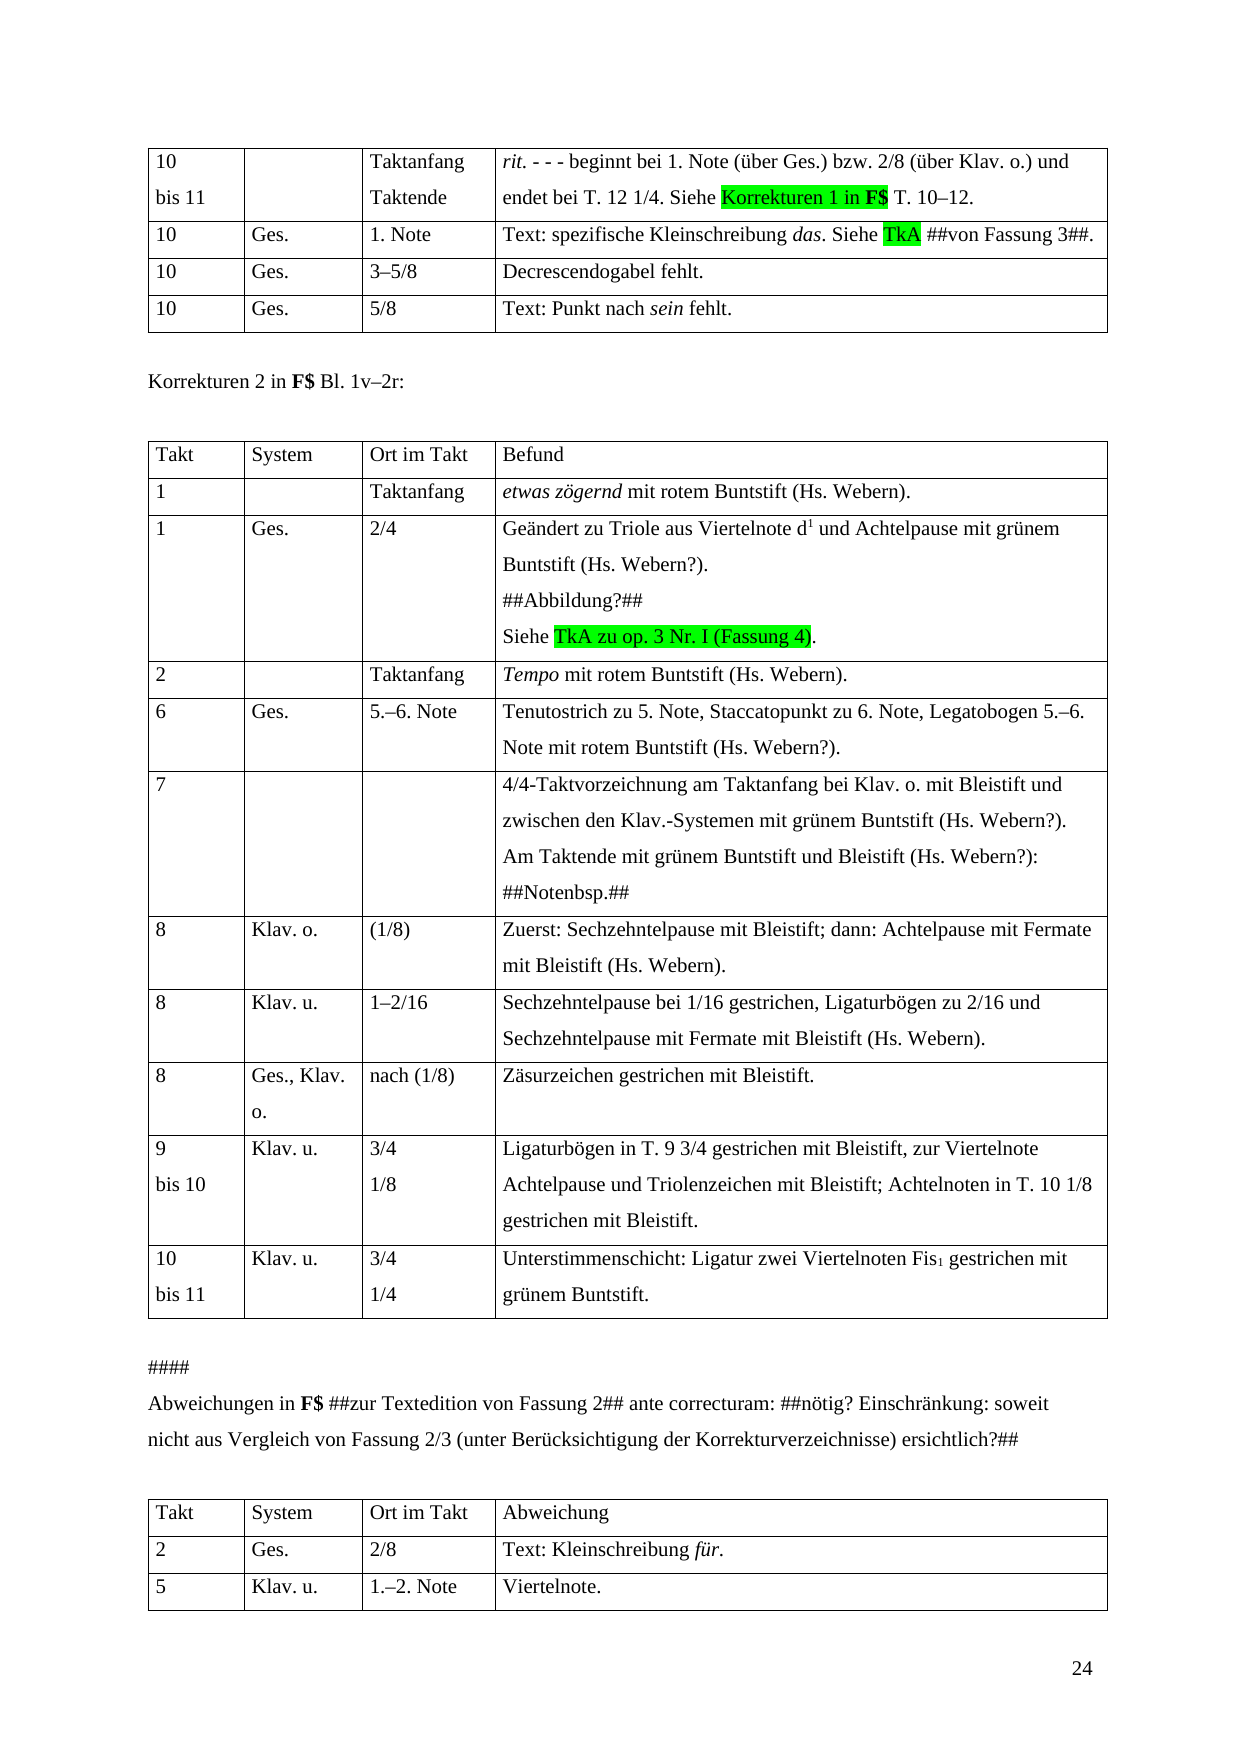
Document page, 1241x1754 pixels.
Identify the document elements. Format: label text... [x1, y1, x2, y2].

table_header Takt [149, 1500, 244, 1536]
table_cell 10 [149, 259, 244, 295]
table_cell [363, 772, 495, 916]
table_cell 2/8 [363, 1537, 495, 1573]
table_cell 1 [149, 516, 244, 661]
table_cell Ges. [245, 699, 362, 771]
table_cell 8 [149, 1063, 244, 1135]
table_cell 4/4-Taktvorzeichnung am Taktanfang bei Klav. o. mit Bleistift und zwischen den Klav.-Systemen mit grünem Buntstift (Hs. Webern?). Am Taktende mit grünem Buntstift und Bleistift (Hs. Webern?): ##Notenbsp.## [496, 772, 1107, 916]
table_cell Geändert zu Triole aus Viertelnote d1 und Achtelpause mit grünem Buntstift (Hs. Webern?). ##Abbildung?## Siehe TkA zu op. 3 Nr. I (Fassung 4). [496, 516, 1107, 661]
table_cell 1.–2. Note [363, 1574, 495, 1610]
table_cell 7 [149, 772, 244, 916]
table_cell 3/4 1/4 [363, 1246, 495, 1318]
table_cell 10 bis 11 [149, 1246, 244, 1318]
table_cell Decrescendogabel fehlt. [496, 259, 1107, 295]
table_header Abweichung [496, 1500, 1107, 1536]
table_header System [245, 1500, 362, 1536]
table_cell 3–5/8 [363, 259, 495, 295]
table_cell (1/8) [363, 917, 495, 989]
table_cell Klav. u. [245, 1246, 362, 1318]
table_cell 1–2/16 [363, 990, 495, 1062]
table_cell 5 [149, 1574, 244, 1610]
table_cell Text: Punkt nach sein fehlt. [496, 296, 1107, 332]
table_cell Zuerst: Sechzehntelpause mit Bleistift; dann: Achtelpause mit Fermate mit Bleistift (Hs. Webern). [496, 917, 1107, 989]
table_cell 2 [149, 662, 244, 698]
table_cell Ges. [245, 516, 362, 661]
table_cell etwas zögernd mit rotem Buntstift (Hs. Webern). [496, 479, 1107, 515]
table_header System [245, 442, 362, 478]
table_cell Ges., Klav. o. [245, 1063, 362, 1135]
table_cell Ges. [245, 1537, 362, 1573]
table_cell Zäsurzeichen gestrichen mit Bleistift. [496, 1063, 1107, 1135]
table_cell 10 [149, 222, 244, 258]
table_cell [245, 772, 362, 916]
table_cell Tenutostrich zu 5. Note, Staccatopunkt zu 6. Note, Legatobogen 5.–6. Note mit rotem Buntstift (Hs. Webern?). [496, 699, 1107, 771]
table_cell Taktanfang Taktende [363, 149, 495, 221]
table_cell Viertelnote. [496, 1574, 1107, 1610]
table_header Befund [496, 442, 1107, 478]
table_cell 8 [149, 990, 244, 1062]
table_cell 1. Note [363, 222, 495, 258]
table_cell 10 [149, 296, 244, 332]
table_cell Unterstimmenschicht: Ligatur zwei Viertelnoten Fis1 gestrichen mit grünem Buntstift. [496, 1246, 1107, 1318]
table_cell 5/8 [363, 296, 495, 332]
table_header Takt [149, 442, 244, 478]
table_cell 2 [149, 1537, 244, 1573]
table_cell Klav. u. [245, 990, 362, 1062]
table_cell [245, 662, 362, 698]
table_cell Taktanfang [363, 662, 495, 698]
table_cell nach (1/8) [363, 1063, 495, 1135]
table_cell Text: Kleinschreibung für. [496, 1537, 1107, 1573]
table_cell 1 [149, 479, 244, 515]
text #### [148, 1355, 1093, 1379]
table_cell 2/4 [363, 516, 495, 661]
table_cell 6 [149, 699, 244, 771]
table_cell [245, 149, 362, 221]
table_cell 9 bis 10 [149, 1136, 244, 1244]
table_cell 8 [149, 917, 244, 989]
table_cell Ligaturbögen in T. 9 3/4 gestrichen mit Bleistift, zur Viertelnote Achtelpause und Triolenzeichen mit Bleistift; Achtelnoten in T. 10 1/8 gestrichen mit Bleistift. [496, 1136, 1107, 1244]
table_cell Ges. [245, 259, 362, 295]
table_cell 10 bis 11 [149, 149, 244, 221]
table_header Ort im Takt [363, 442, 495, 478]
table_cell Text: spezifische Kleinschreibung das. Siehe TkA ##von Fassung 3##. [496, 222, 1107, 258]
table_cell Sechzehntelpause bei 1/16 gestrichen, Ligaturbögen zu 2/16 und Sechzehntelpause mit Fermate mit Bleistift (Hs. Webern). [496, 990, 1107, 1062]
table_cell Klav. u. [245, 1136, 362, 1244]
table_cell 3/4 1/8 [363, 1136, 495, 1244]
table_cell Taktanfang [363, 479, 495, 515]
text Abweichungen in F$ ##zur Textedition von Fassung 2## ante correcturam: ##nötig? Einschränkung: soweit nicht aus Vergleich von Fassung 2/3 (unter Berücksichtigung der Korrekturverzeichnisse) ersichtlich?## [148, 1391, 1093, 1451]
table_cell Klav. u. [245, 1574, 362, 1610]
table_header Ort im Takt [363, 1500, 495, 1536]
table_cell [245, 479, 362, 515]
text Korrekturen 2 in F$ Bl. 1v–2r: [148, 369, 1093, 393]
table_cell Ges. [245, 296, 362, 332]
table_cell Klav. o. [245, 917, 362, 989]
table_cell Tempo mit rotem Buntstift (Hs. Webern). [496, 662, 1107, 698]
table_cell Ges. [245, 222, 362, 258]
table_cell rit. - - - beginnt bei 1. Note (über Ges.) bzw. 2/8 (über Klav. o.) und endet bei T. 12 1/4. Siehe Korrekturen 1 in F$ T. 10–12. [496, 149, 1107, 221]
table_cell 5.–6. Note [363, 699, 495, 771]
